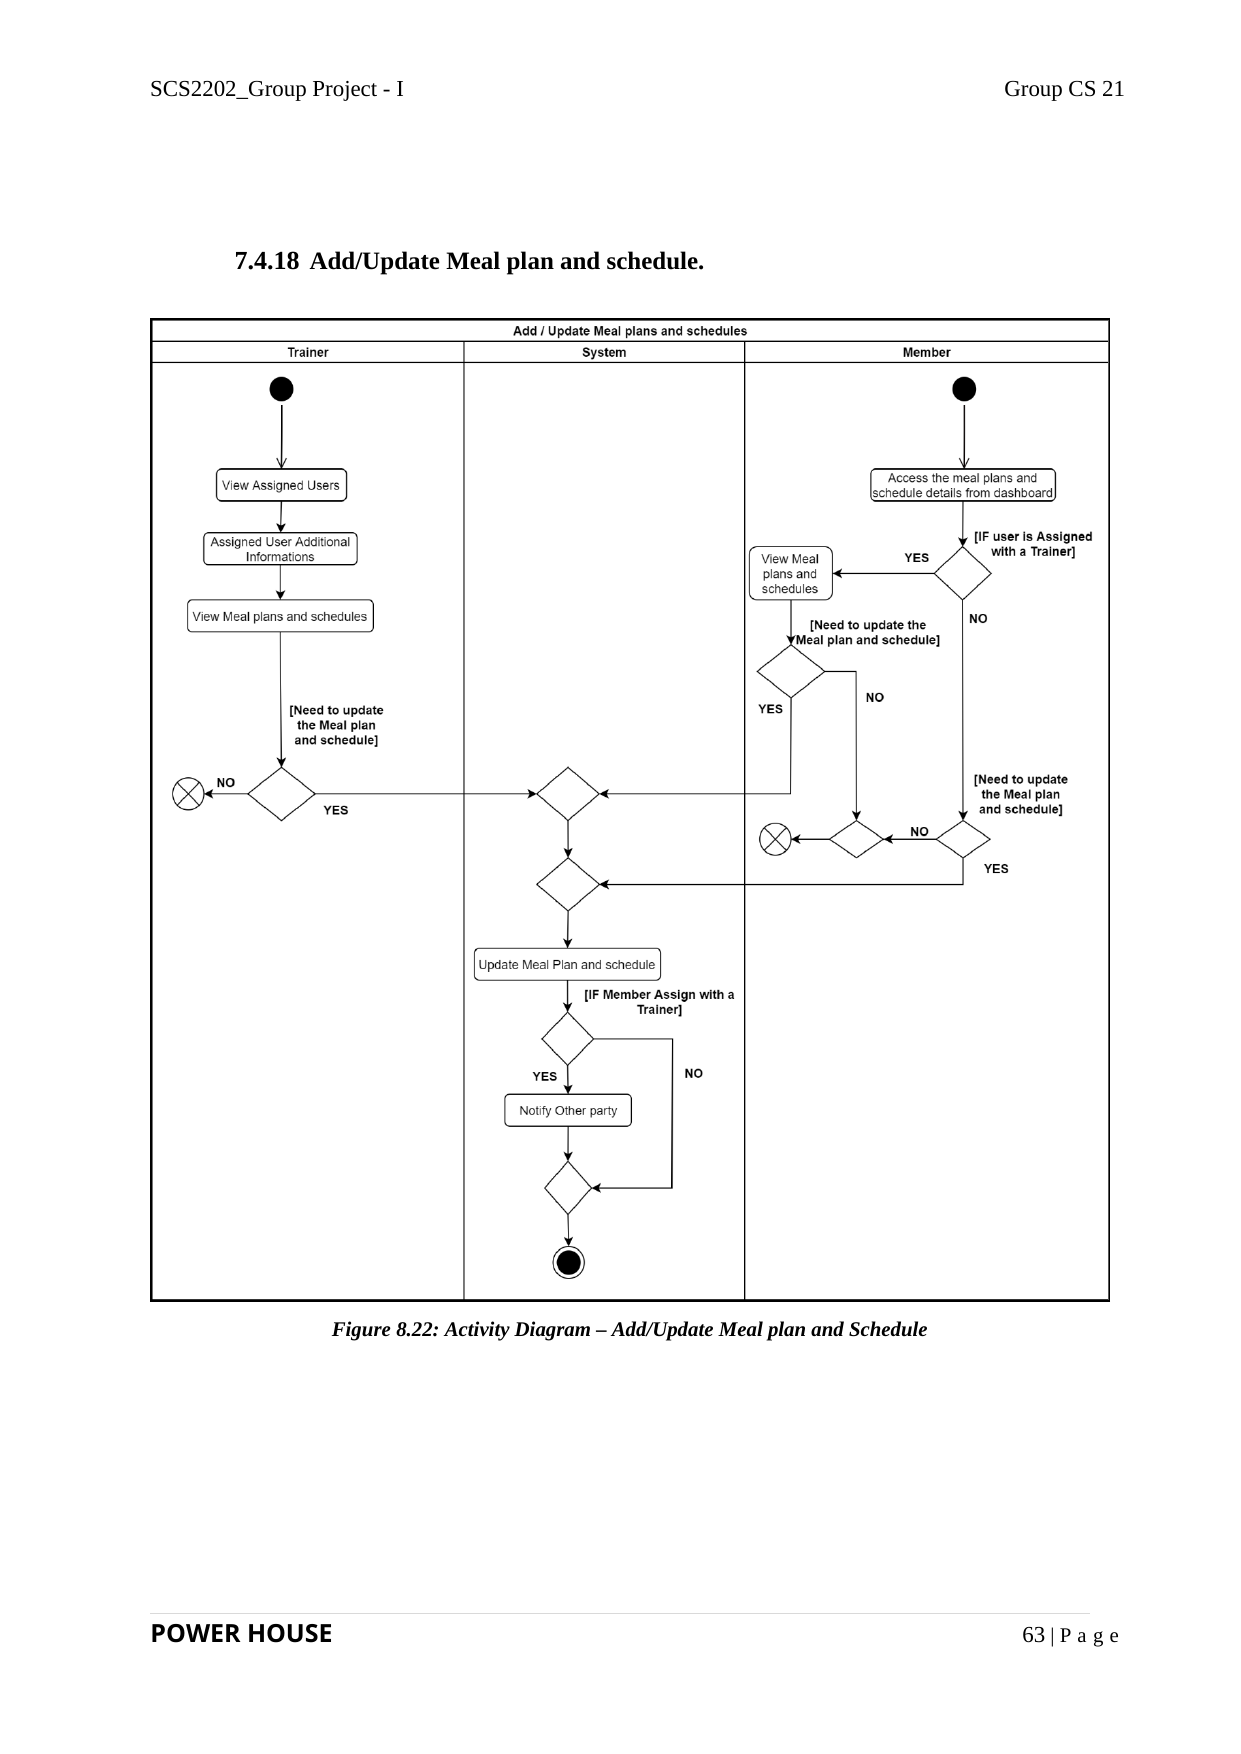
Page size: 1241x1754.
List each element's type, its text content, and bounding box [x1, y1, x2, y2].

subtitle Add/Update Meal plan and schedule. [234, 245, 1090, 275]
picture [152, 320, 1109, 1300]
